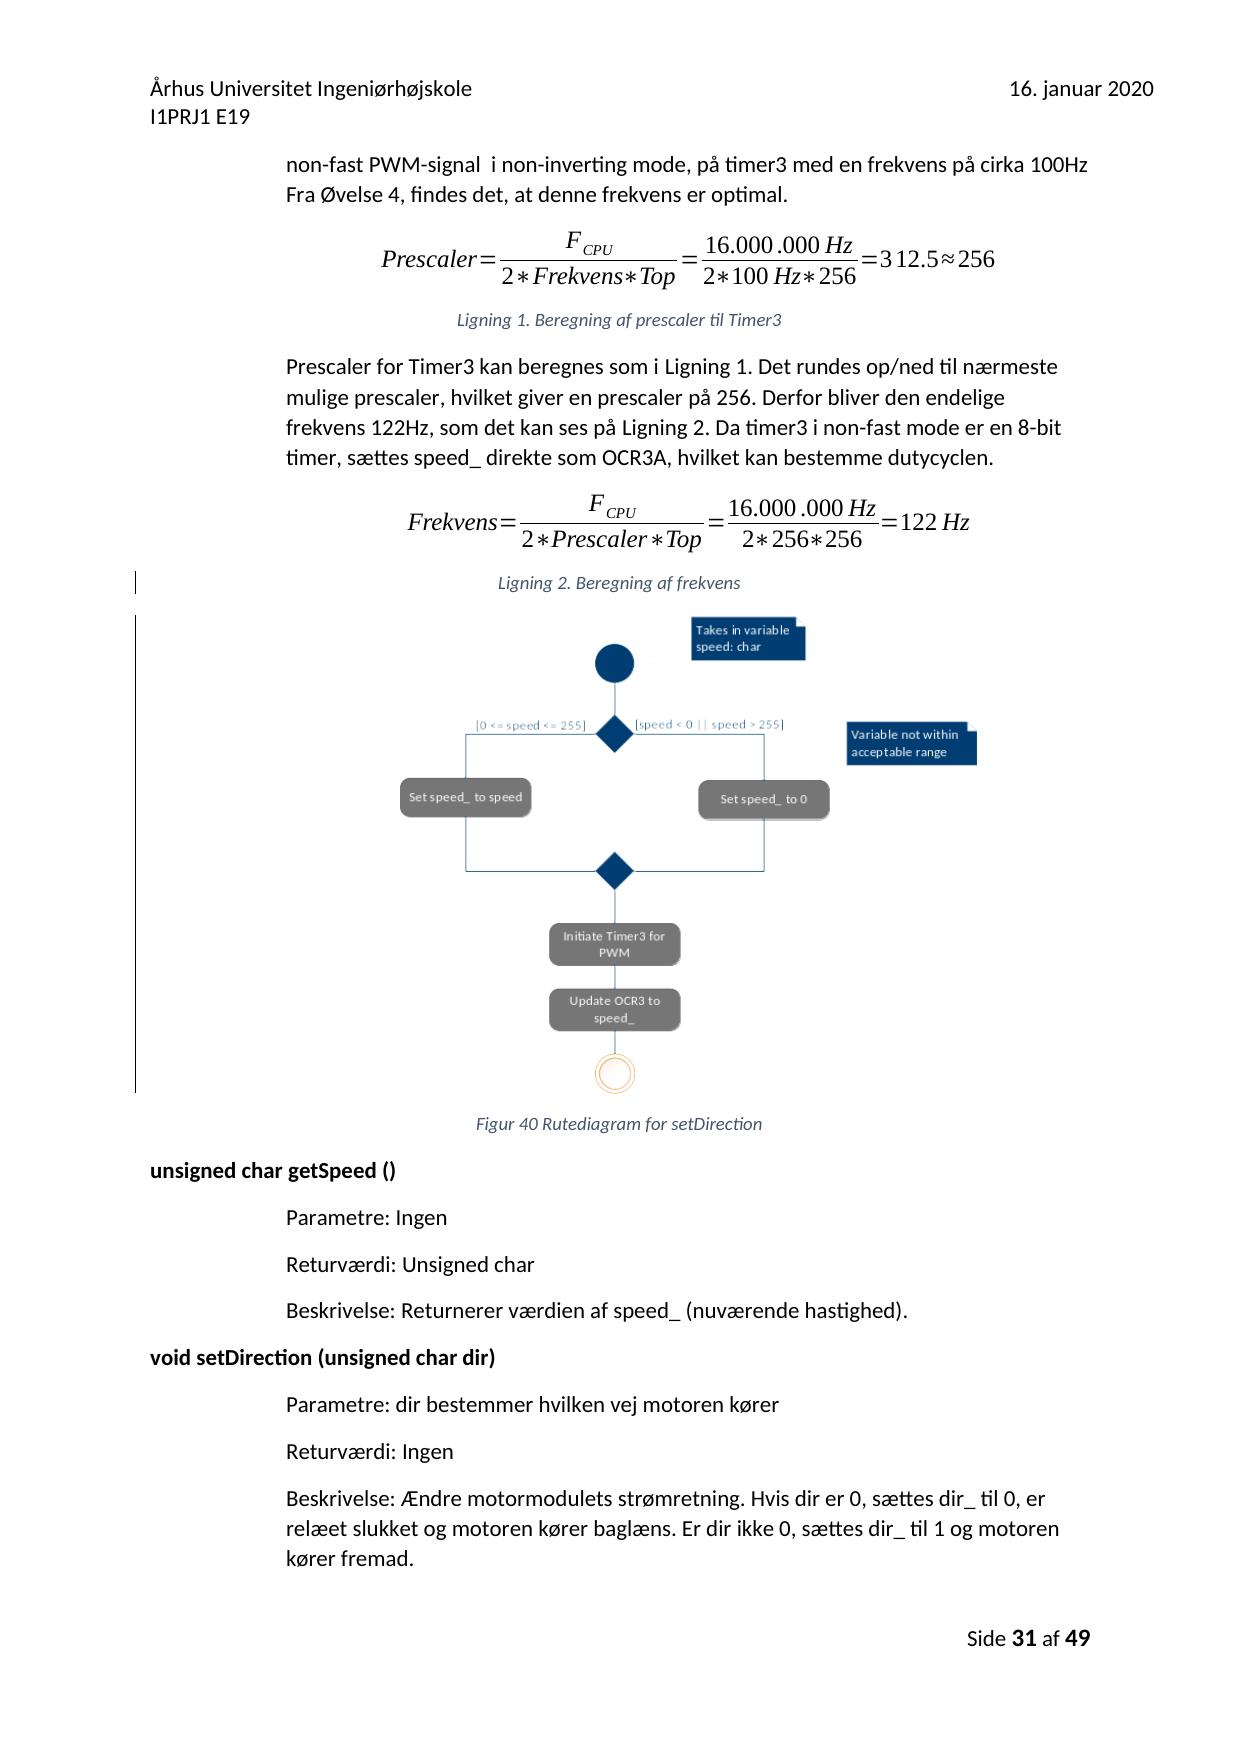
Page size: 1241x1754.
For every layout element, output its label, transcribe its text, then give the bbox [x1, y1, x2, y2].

text Returværdi: Unsigned char [286, 1250, 1090, 1278]
text Prescaler for Timer3 kan beregnes som i Ligning 1. Det rundes op/ned til nærmeste mulige prescaler, hvilket giver en prescaler på 256. Derfor bliver den endelige frekvens 122Hz, som det kan ses på Ligning 2. Da timer3 i non-fast mode er en 8-bit timer, sættes speed_ direkte som OCR3A, hvilket kan bestemme dutycyclen. [286, 352, 1090, 471]
text Beskrivelse: Ændre motormodulets strømretning. Hvis dir er 0, sættes dir_ til 0, er relæet slukket og motoren kører baglæns. Er dir ikke 0, sættes dir_ til 1 og motoren kører fremad. [286, 1484, 1090, 1572]
text Parametre: Ingen [150, 1203, 1090, 1231]
text Returværdi: Ingen [286, 1437, 1090, 1465]
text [286, 150, 1090, 208]
text Figur 40 Rutediagram for setDirection [150, 1112, 1090, 1135]
text Beskrivelse: Returnerer værdien af speed_ (nuværende hastighed). [286, 1297, 1090, 1324]
text void setDirection (unsigned char dir) [150, 1343, 1090, 1371]
text unsigned char getSpeed () [150, 1156, 1090, 1184]
text Parametre: dir bestemmer hvilken vej motoren kører [150, 1390, 1090, 1418]
